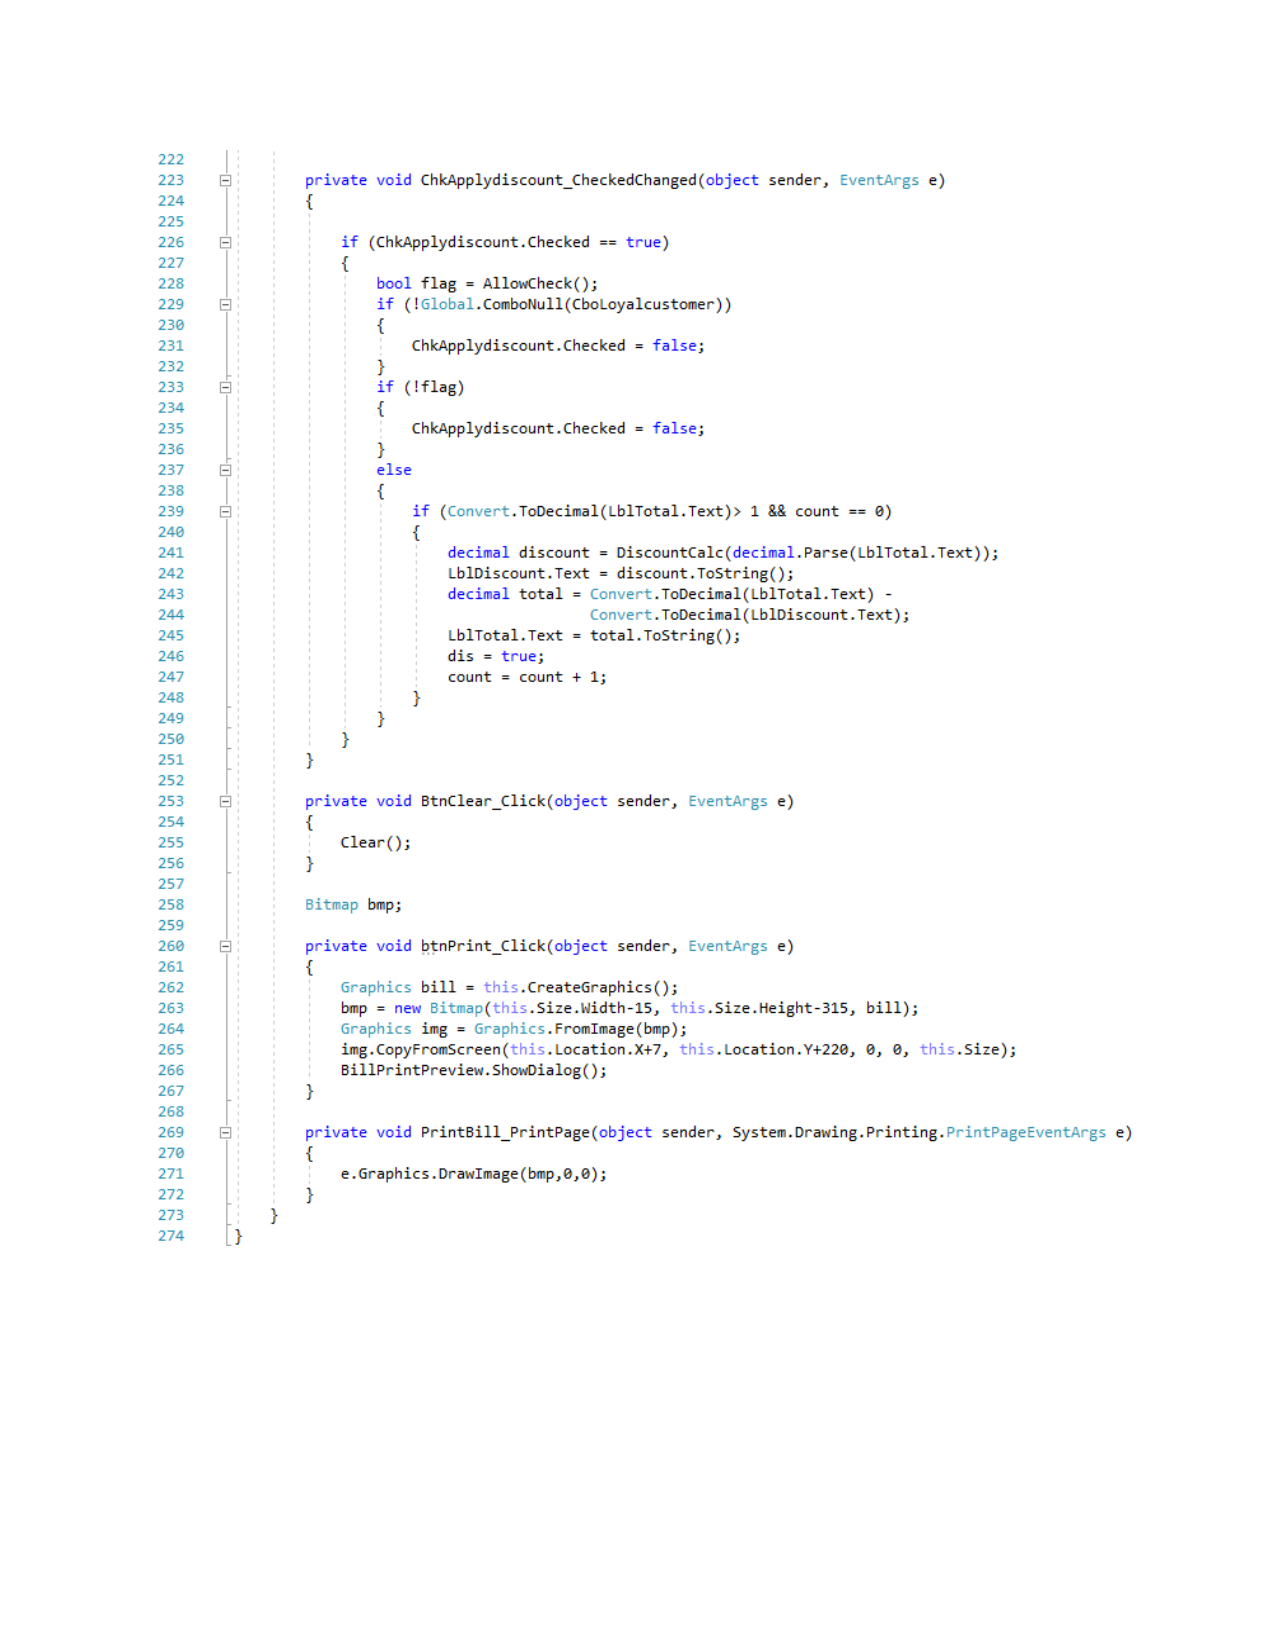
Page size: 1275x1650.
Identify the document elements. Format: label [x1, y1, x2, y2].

picture [150, 150, 1136, 1250]
